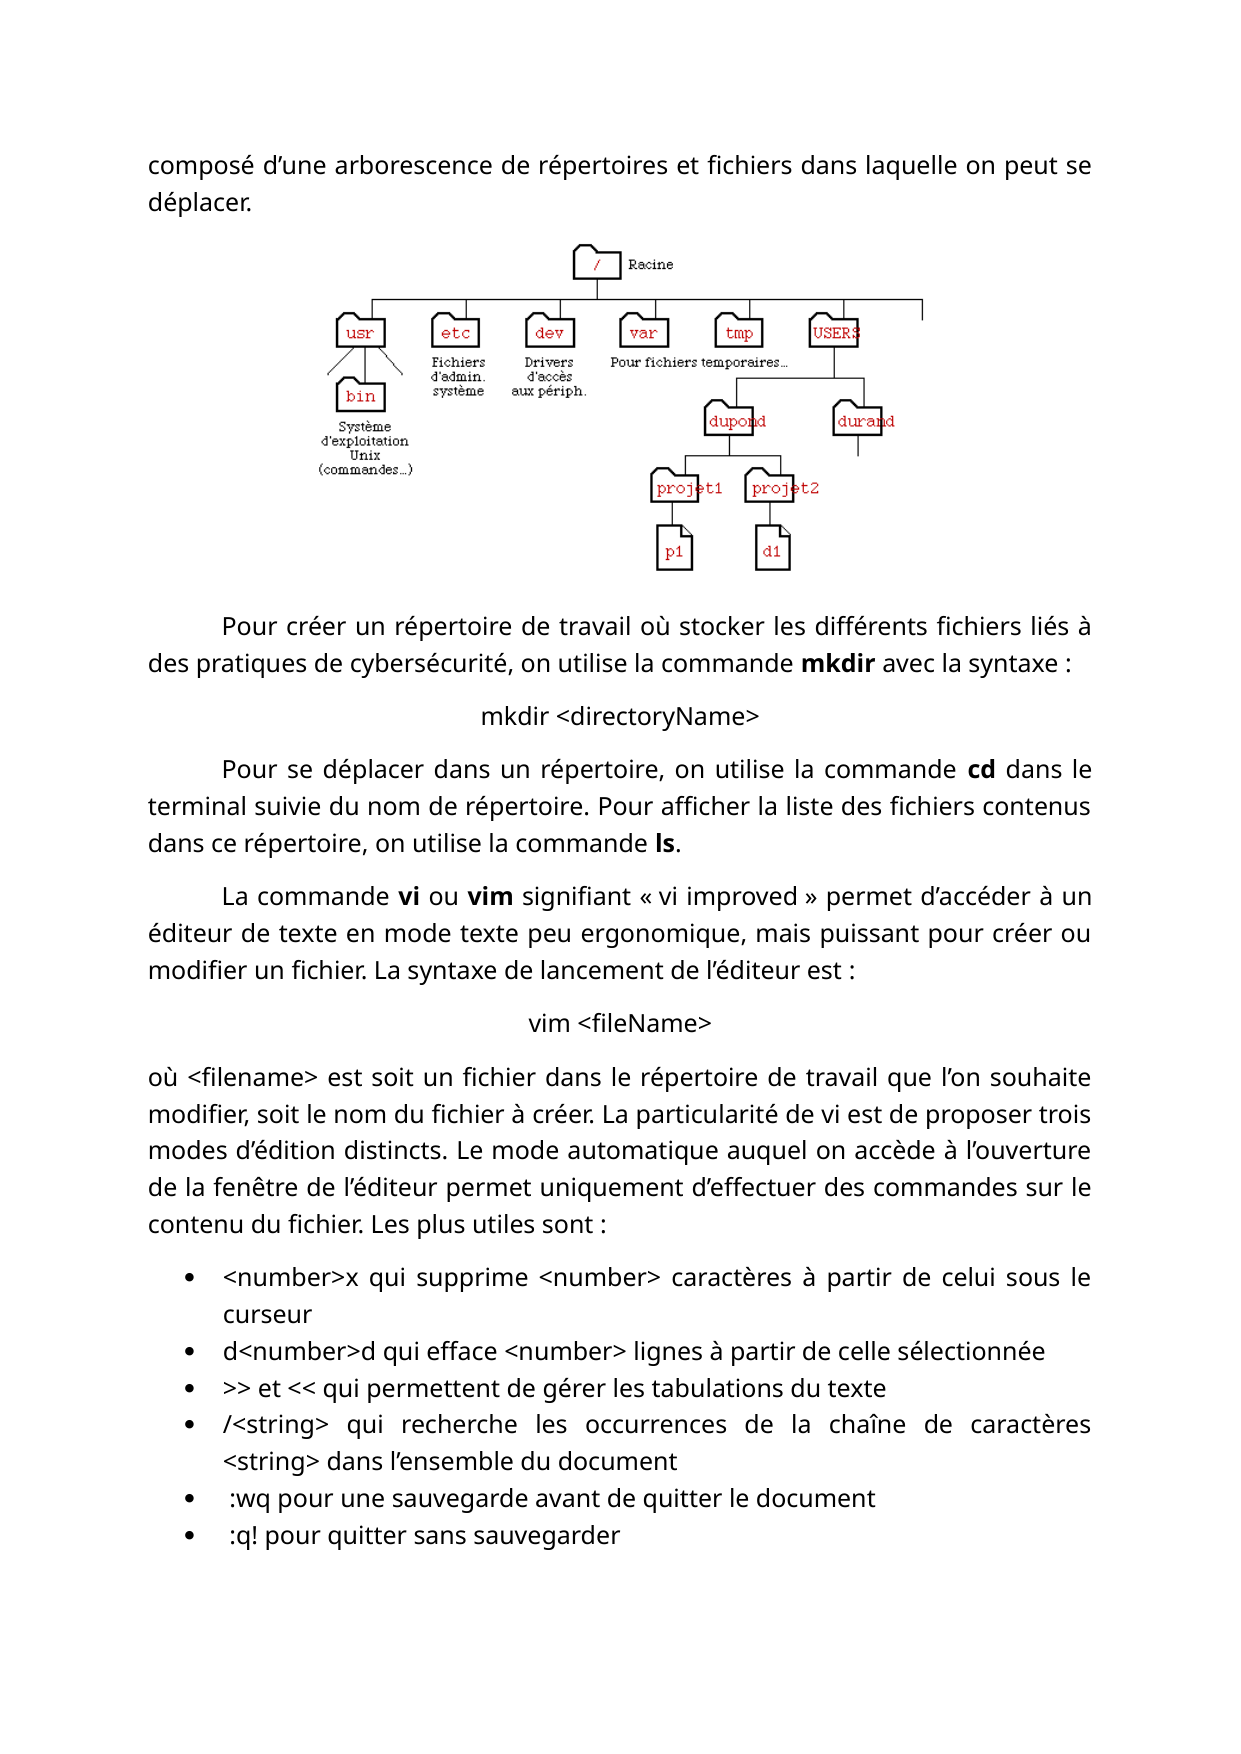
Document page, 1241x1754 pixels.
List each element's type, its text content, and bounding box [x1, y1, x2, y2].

list >> et << qui permettent de gérer les tabulations du texte [185, 1370, 1093, 1404]
text La commande vi ou vim signifiant « vi improved » permet d’accéder à un éditeur de texte en mode texte peu ergonomique, mais puissant pour créer ou modifier un fichier. La syntaxe de lancement de l’éditeur est : [148, 879, 1093, 987]
text mkdir <directoryName> [148, 699, 1093, 733]
list :wq pour une sauvegarde avant de quitter le document [185, 1481, 1093, 1515]
list <number>x qui supprime <number> caractères à partir de celui sous le curseur [185, 1260, 1093, 1331]
list d<number>d qui efface <number> lignes à partir de celle sélectionnée [185, 1333, 1093, 1368]
picture [305, 237, 935, 590]
text vim <fileName> [148, 1006, 1093, 1040]
text où <filename> est soit un fichier dans le répertoire de travail que l’on souhaite modifier, soit le nom du fichier à créer. La particularité de vi est de proposer trois modes d’édition distincts. Le mode automatique auquel on accède à l’ouverture de la fenêtre de l’éditeur permet uniquement d’effectuer des commandes sur le contenu du fichier. Les plus utiles sont : [148, 1059, 1093, 1241]
list /<string> qui recherche les occurrences de la chaîne de caractères <string> dans l’ensemble du document [185, 1407, 1093, 1478]
text Pour créer un répertoire de travail où stocker les différents fichiers liés à des pratiques de cybersécurité, on utilise la commande mkdir avec la syntaxe : [148, 608, 1093, 679]
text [148, 148, 1093, 218]
list :q! pour quitter sans sauvegarder [185, 1517, 1093, 1551]
text Pour se déplacer dans un répertoire, on utilise la commande cd dans le terminal suivie du nom de répertoire. Pour afficher la liste des fichiers contenus dans ce répertoire, on utilise la commande ls. [148, 752, 1093, 860]
